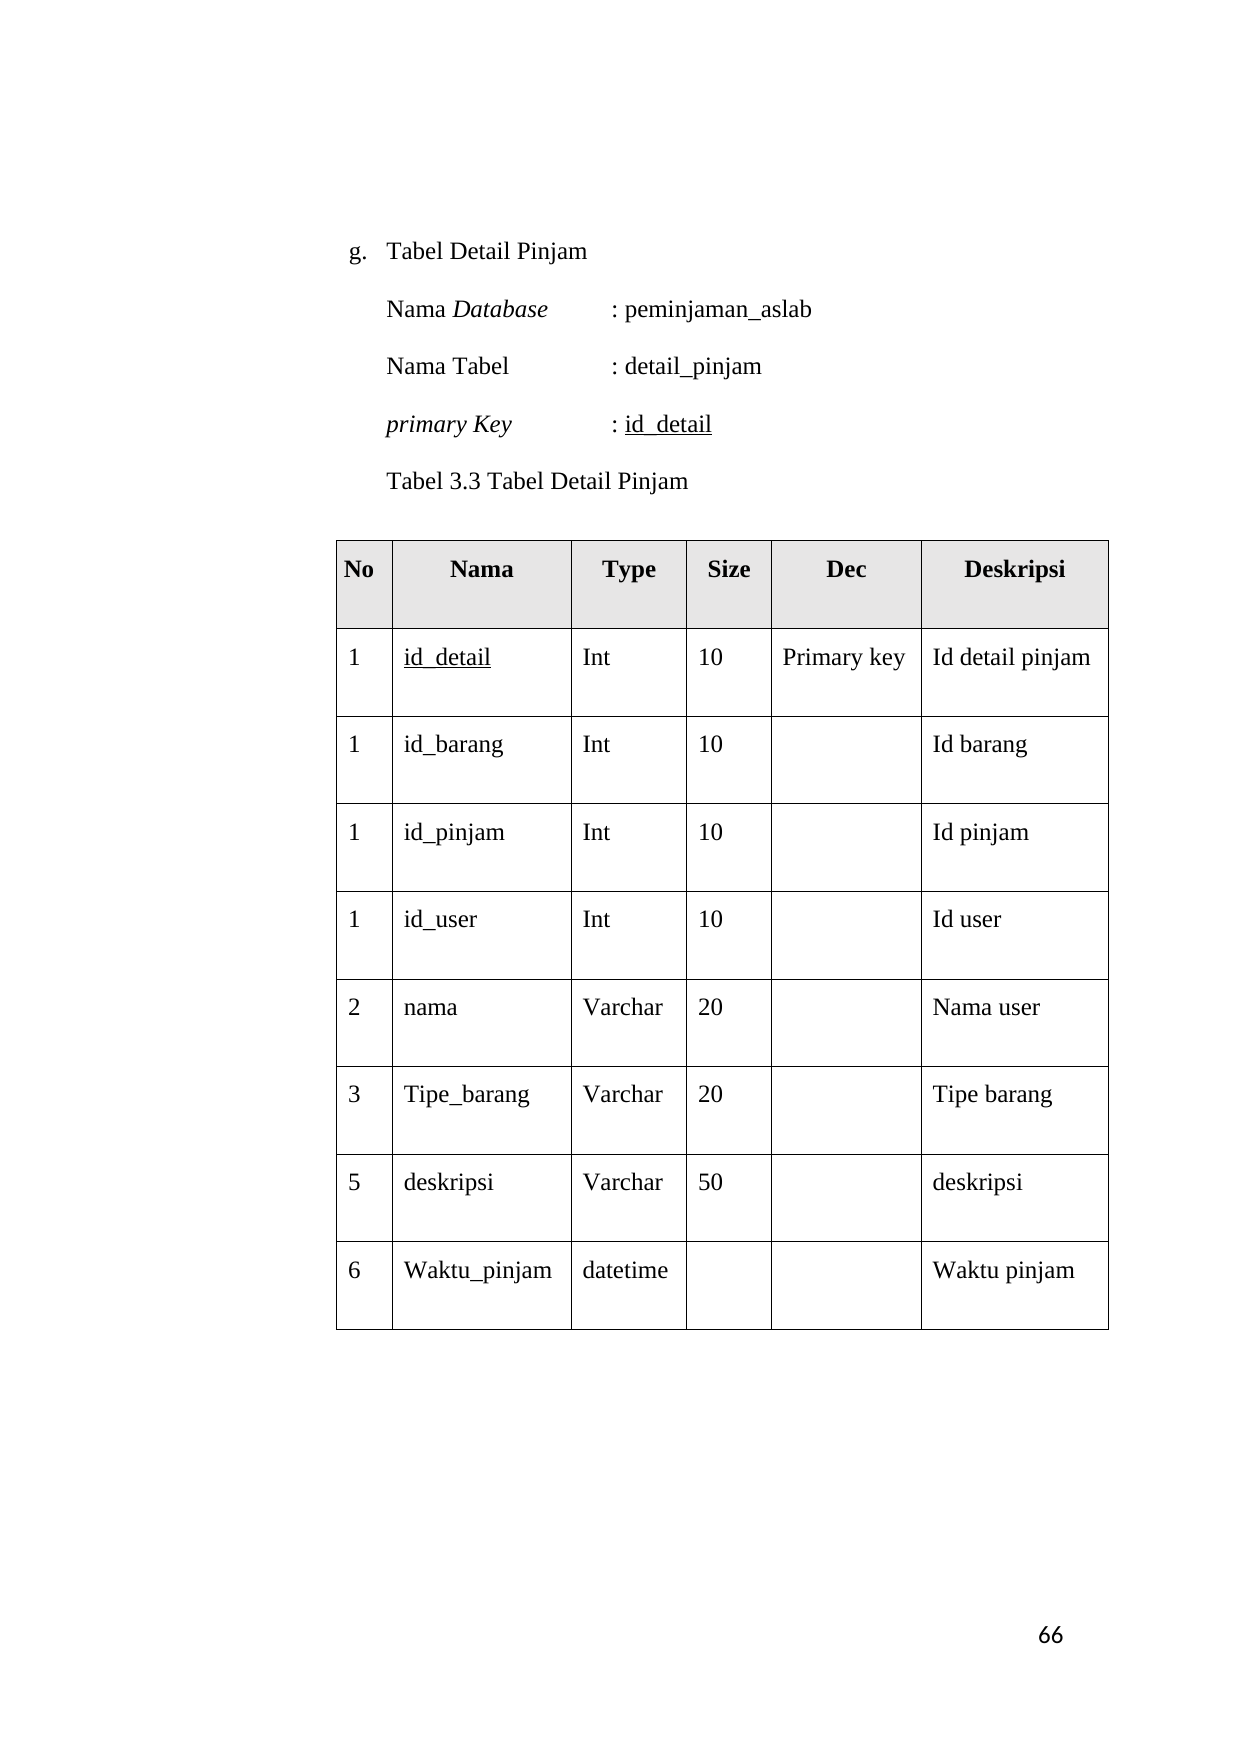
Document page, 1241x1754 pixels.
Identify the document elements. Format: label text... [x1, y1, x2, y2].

table_cell id_user [393, 892, 571, 978]
table_cell Varchar [572, 1067, 686, 1154]
table_cell Nama user [922, 980, 1108, 1066]
table_cell 1 [337, 804, 392, 891]
table_cell nama [393, 980, 571, 1066]
table_header Deskripsi [922, 541, 1108, 628]
table_cell deskripsi [393, 1155, 571, 1241]
table_cell Waktu pinjam [922, 1242, 1108, 1329]
table_cell 10 [687, 804, 771, 891]
list Nama Database : peminjaman_aslab [386, 294, 1063, 322]
table_cell datetime [572, 1242, 686, 1329]
table_cell [772, 717, 921, 803]
table_cell 10 [687, 629, 771, 716]
table_cell 1 [337, 629, 392, 716]
table_header No [337, 541, 392, 628]
table_cell Id barang [922, 717, 1108, 803]
table_cell [772, 1067, 921, 1154]
table_cell Int [572, 804, 686, 891]
table_cell Id pinjam [922, 804, 1108, 891]
table_cell [772, 1242, 921, 1329]
table_cell [772, 980, 921, 1066]
table_cell Tipe_barang [393, 1067, 571, 1154]
table_cell [772, 892, 921, 978]
table_cell Id user [922, 892, 1108, 978]
table_cell 5 [337, 1155, 392, 1241]
table_cell Primary key [772, 629, 921, 716]
table_cell 10 [687, 717, 771, 803]
table_cell [772, 804, 921, 891]
table_cell Int [572, 892, 686, 978]
table_header Nama [393, 541, 571, 628]
table_cell [687, 1242, 771, 1329]
table_cell 50 [687, 1155, 771, 1241]
table_cell id_detail [393, 629, 571, 716]
table_cell 6 [337, 1242, 392, 1329]
list primary Key : id_detail [386, 409, 1063, 437]
table_header Type [572, 541, 686, 628]
table_cell Int [572, 629, 686, 716]
table_cell 2 [337, 980, 392, 1066]
table_cell 1 [337, 892, 392, 978]
table_cell Waktu_pinjam [393, 1242, 571, 1329]
table_cell Varchar [572, 980, 686, 1066]
table_cell Tipe barang [922, 1067, 1108, 1154]
table_cell 1 [337, 717, 392, 803]
table_cell [772, 1155, 921, 1241]
list Nama Tabel : detail_pinjam [386, 351, 1063, 380]
list Tabel 3.3 Tabel Detail Pinjam [386, 466, 1063, 495]
table_cell deskripsi [922, 1155, 1108, 1241]
table_header Size [687, 541, 771, 628]
table_cell 20 [687, 1067, 771, 1154]
table_cell id_barang [393, 717, 571, 803]
table_cell Varchar [572, 1155, 686, 1241]
table_cell Id detail pinjam [922, 629, 1108, 716]
table_cell id_pinjam [393, 804, 571, 891]
table_cell 20 [687, 980, 771, 1066]
table_cell 3 [337, 1067, 392, 1154]
table_header Dec [772, 541, 921, 628]
table_cell Int [572, 717, 686, 803]
table_cell 10 [687, 892, 771, 978]
list Tabel Detail Pinjam [349, 236, 1063, 265]
